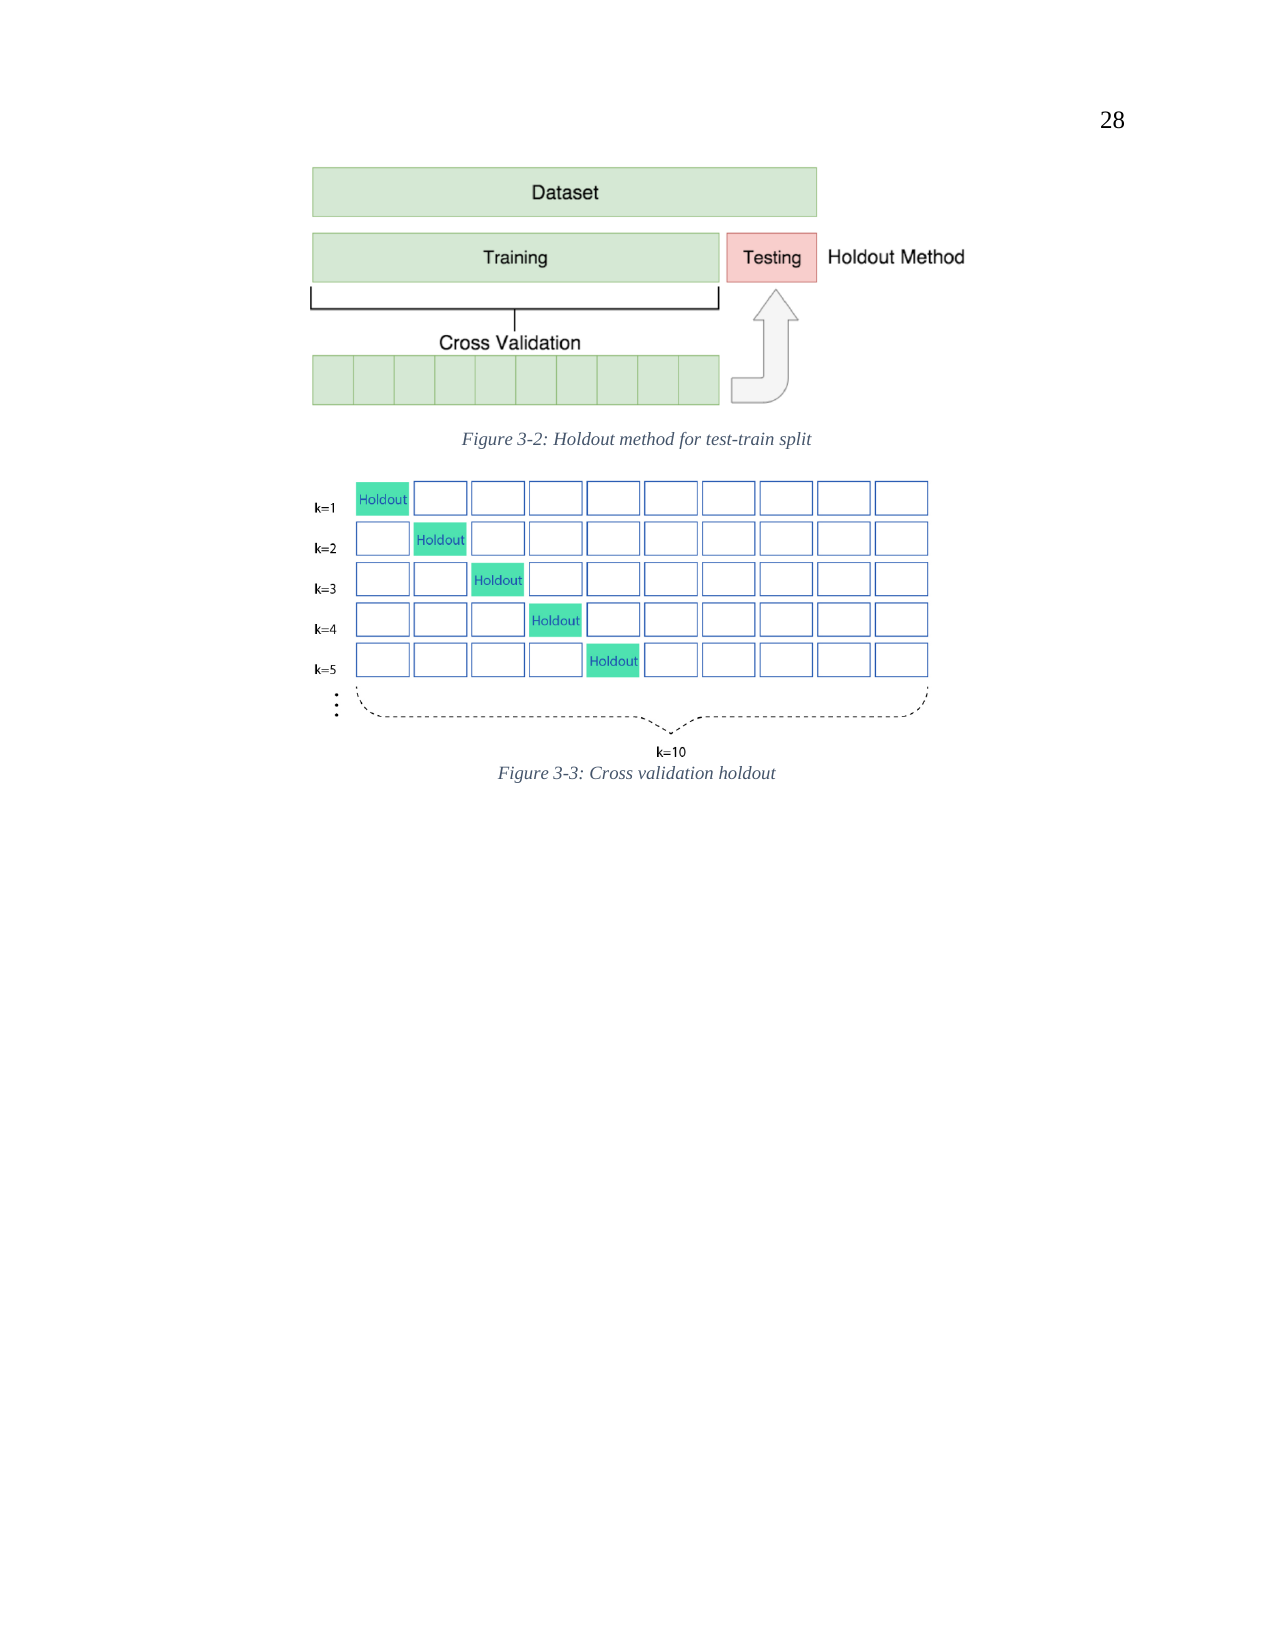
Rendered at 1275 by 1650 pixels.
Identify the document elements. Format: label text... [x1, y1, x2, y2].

picture [295, 150, 980, 414]
picture [287, 470, 988, 762]
text Figure 3-2: Holdout method for test-train split [150, 428, 1125, 449]
text Figure 3-3: Cross validation holdout [150, 762, 1125, 783]
